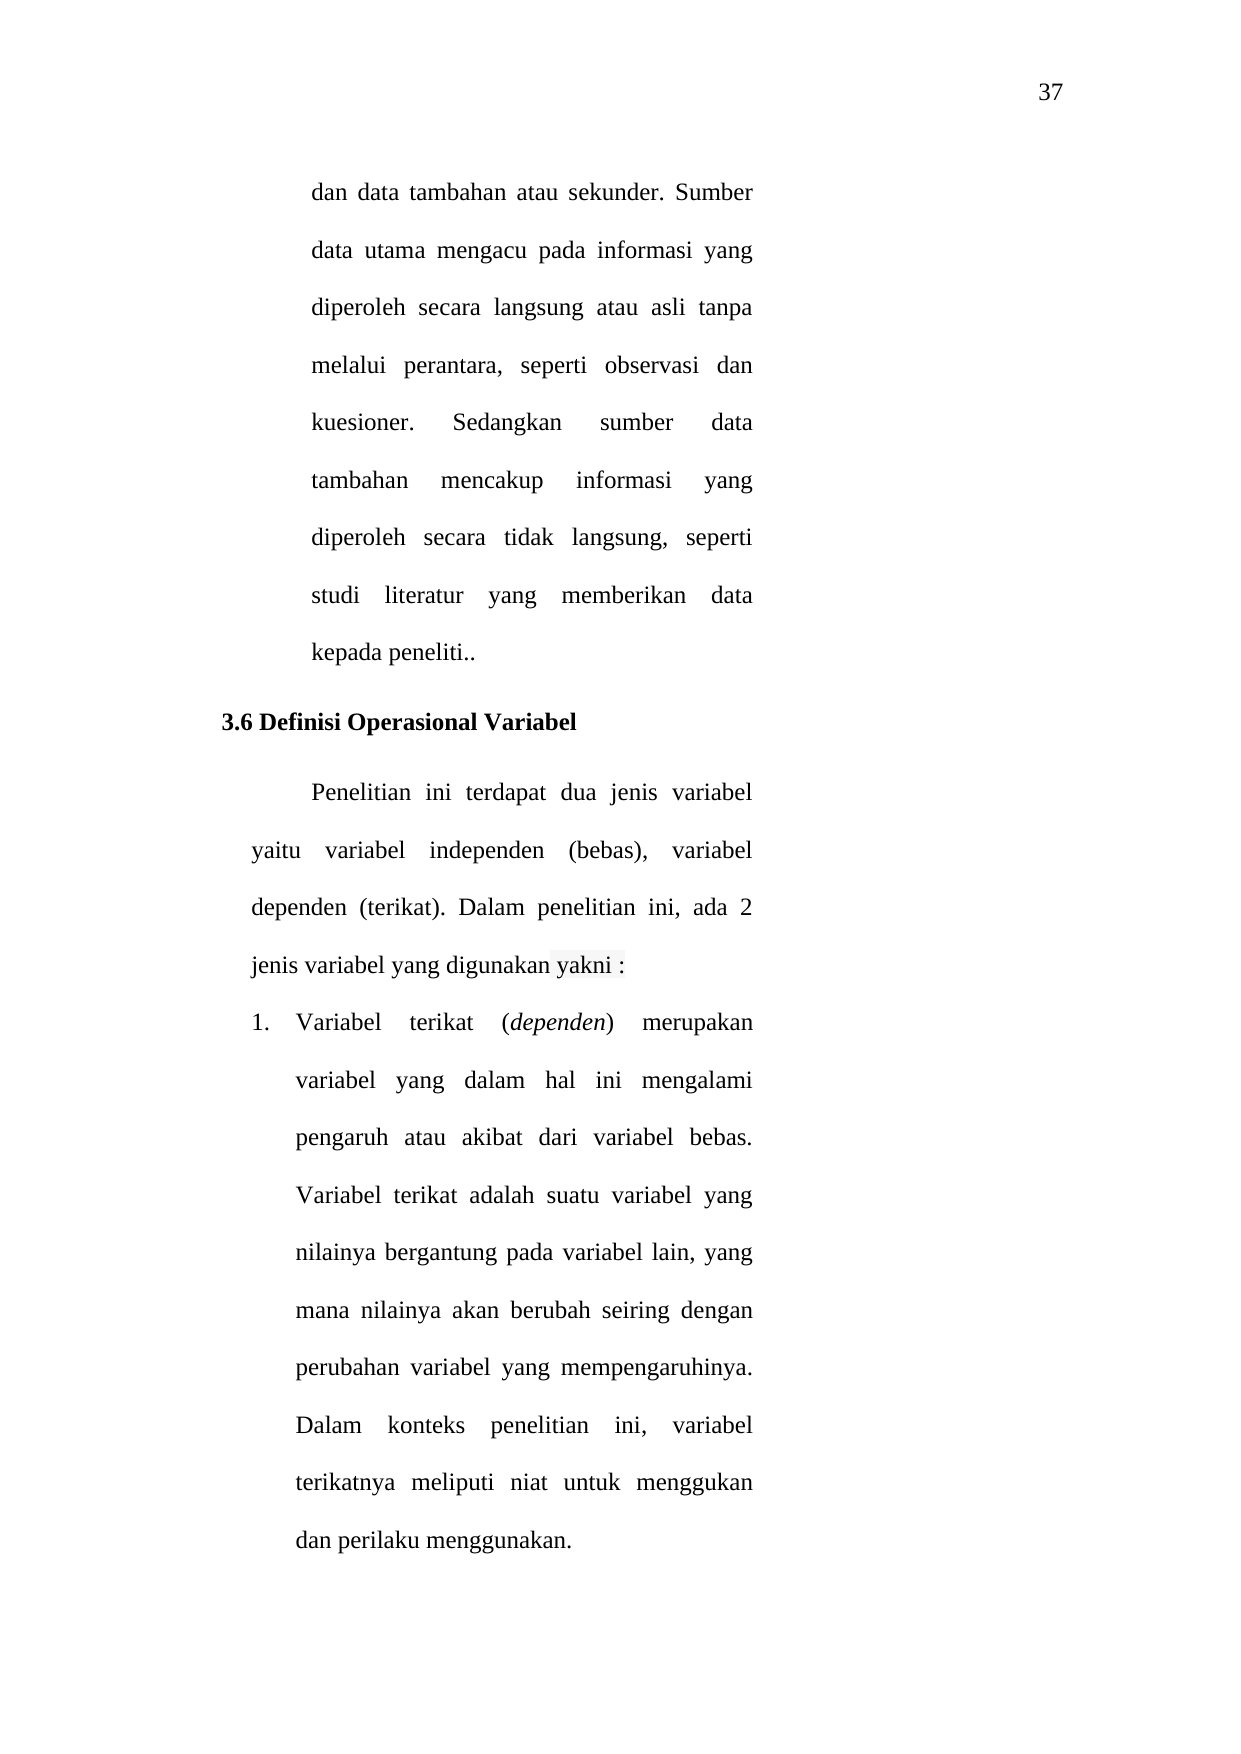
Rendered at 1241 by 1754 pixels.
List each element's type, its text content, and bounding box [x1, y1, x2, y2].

list Penelitian ini terdapat dua jenis variabel yaitu variabel independen (bebas), variabel dependen (terikat). Dalam penelitian ini, ada 2 jenis variabel yang digunakan yakni : [251, 777, 753, 978]
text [311, 177, 753, 666]
list 3.6 Definisi Operasional Variabel [221, 707, 753, 736]
list Variabel terikat (dependen) merupakan variabel yang dalam hal ini mengalami pengaruh atau akibat dari variabel bebas. Variabel terikat adalah suatu variabel yang nilainya bergantung pada variabel lain, yang mana nilainya akan berubah seiring dengan perubahan variabel yang mempengaruhinya. Dalam konteks penelitian ini, variabel terikatnya meliputi niat untuk menggukan dan perilaku menggunakan. [251, 1007, 753, 1553]
